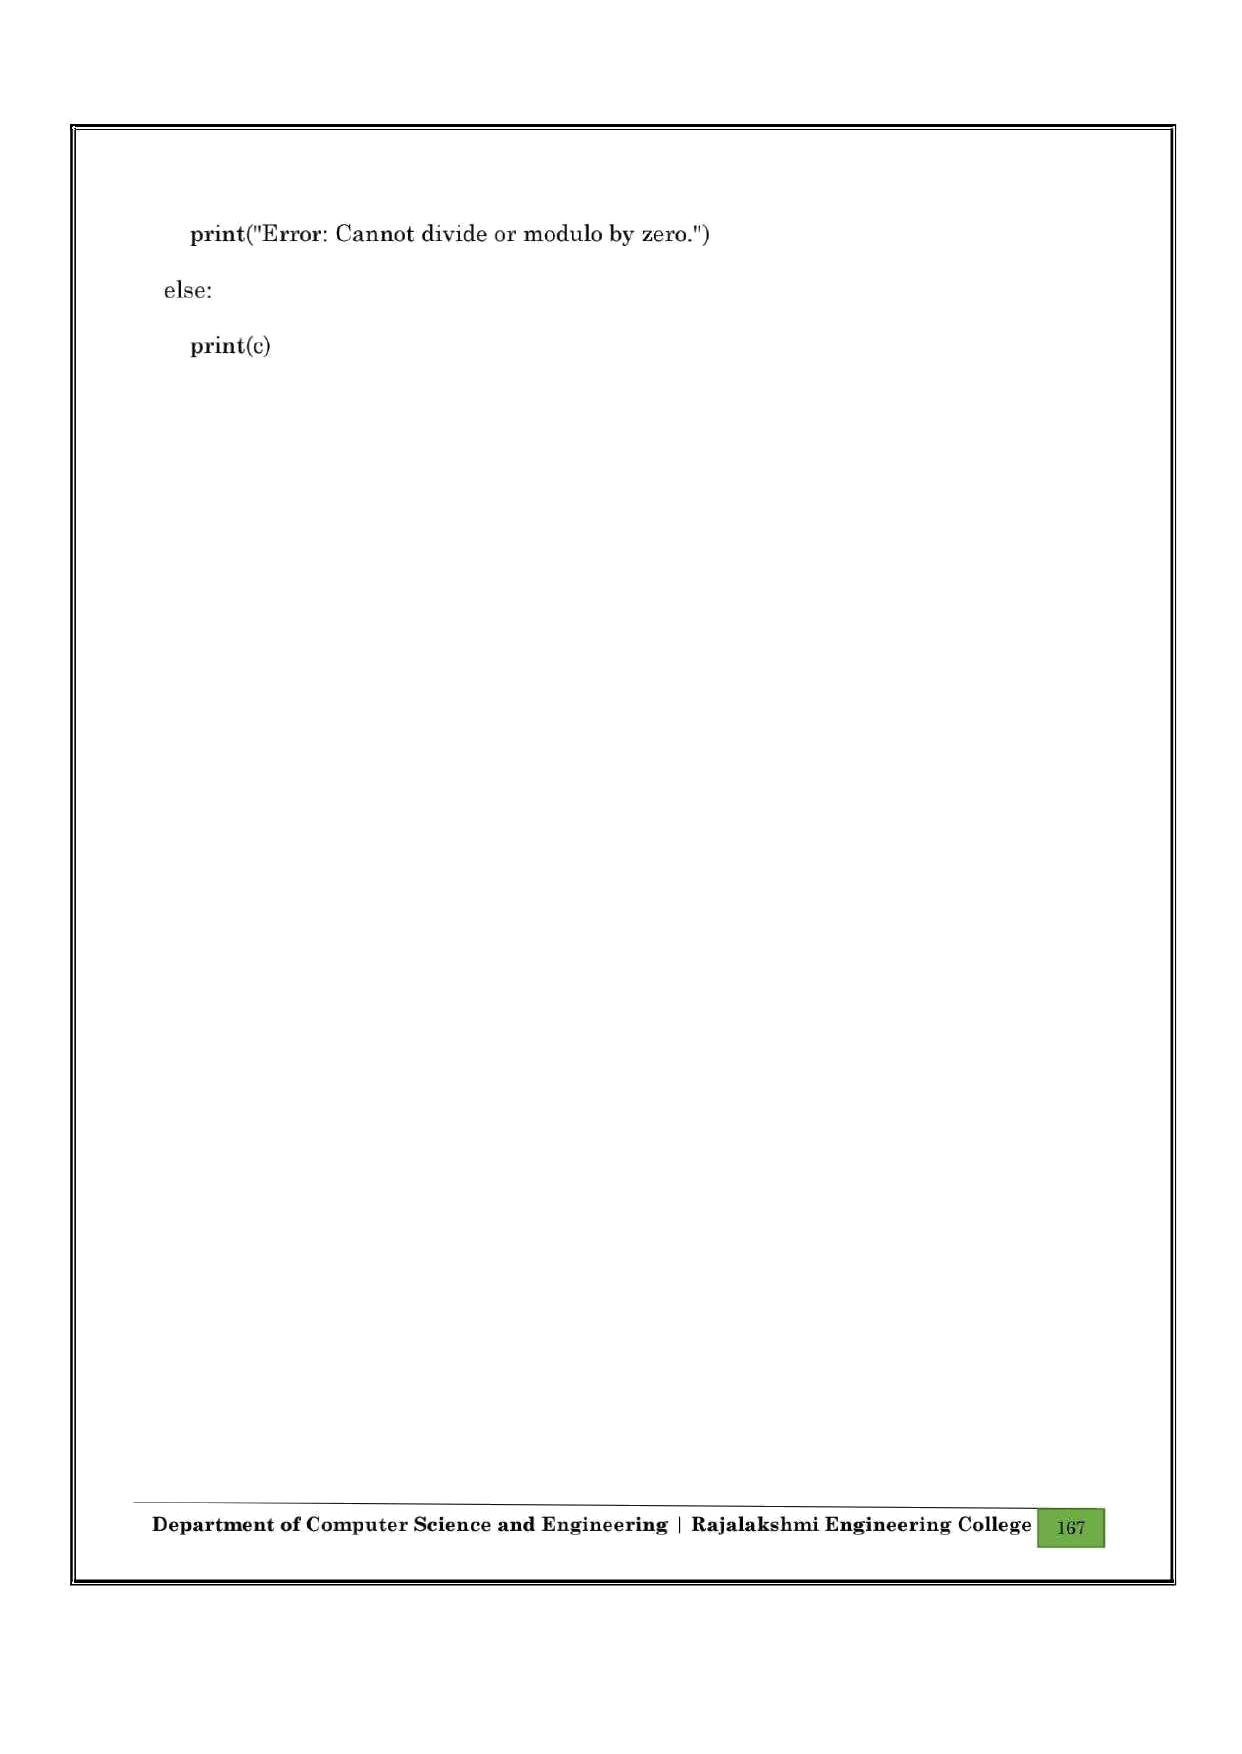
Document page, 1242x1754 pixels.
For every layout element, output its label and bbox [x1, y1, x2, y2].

picture [64, 118, 1177, 1586]
